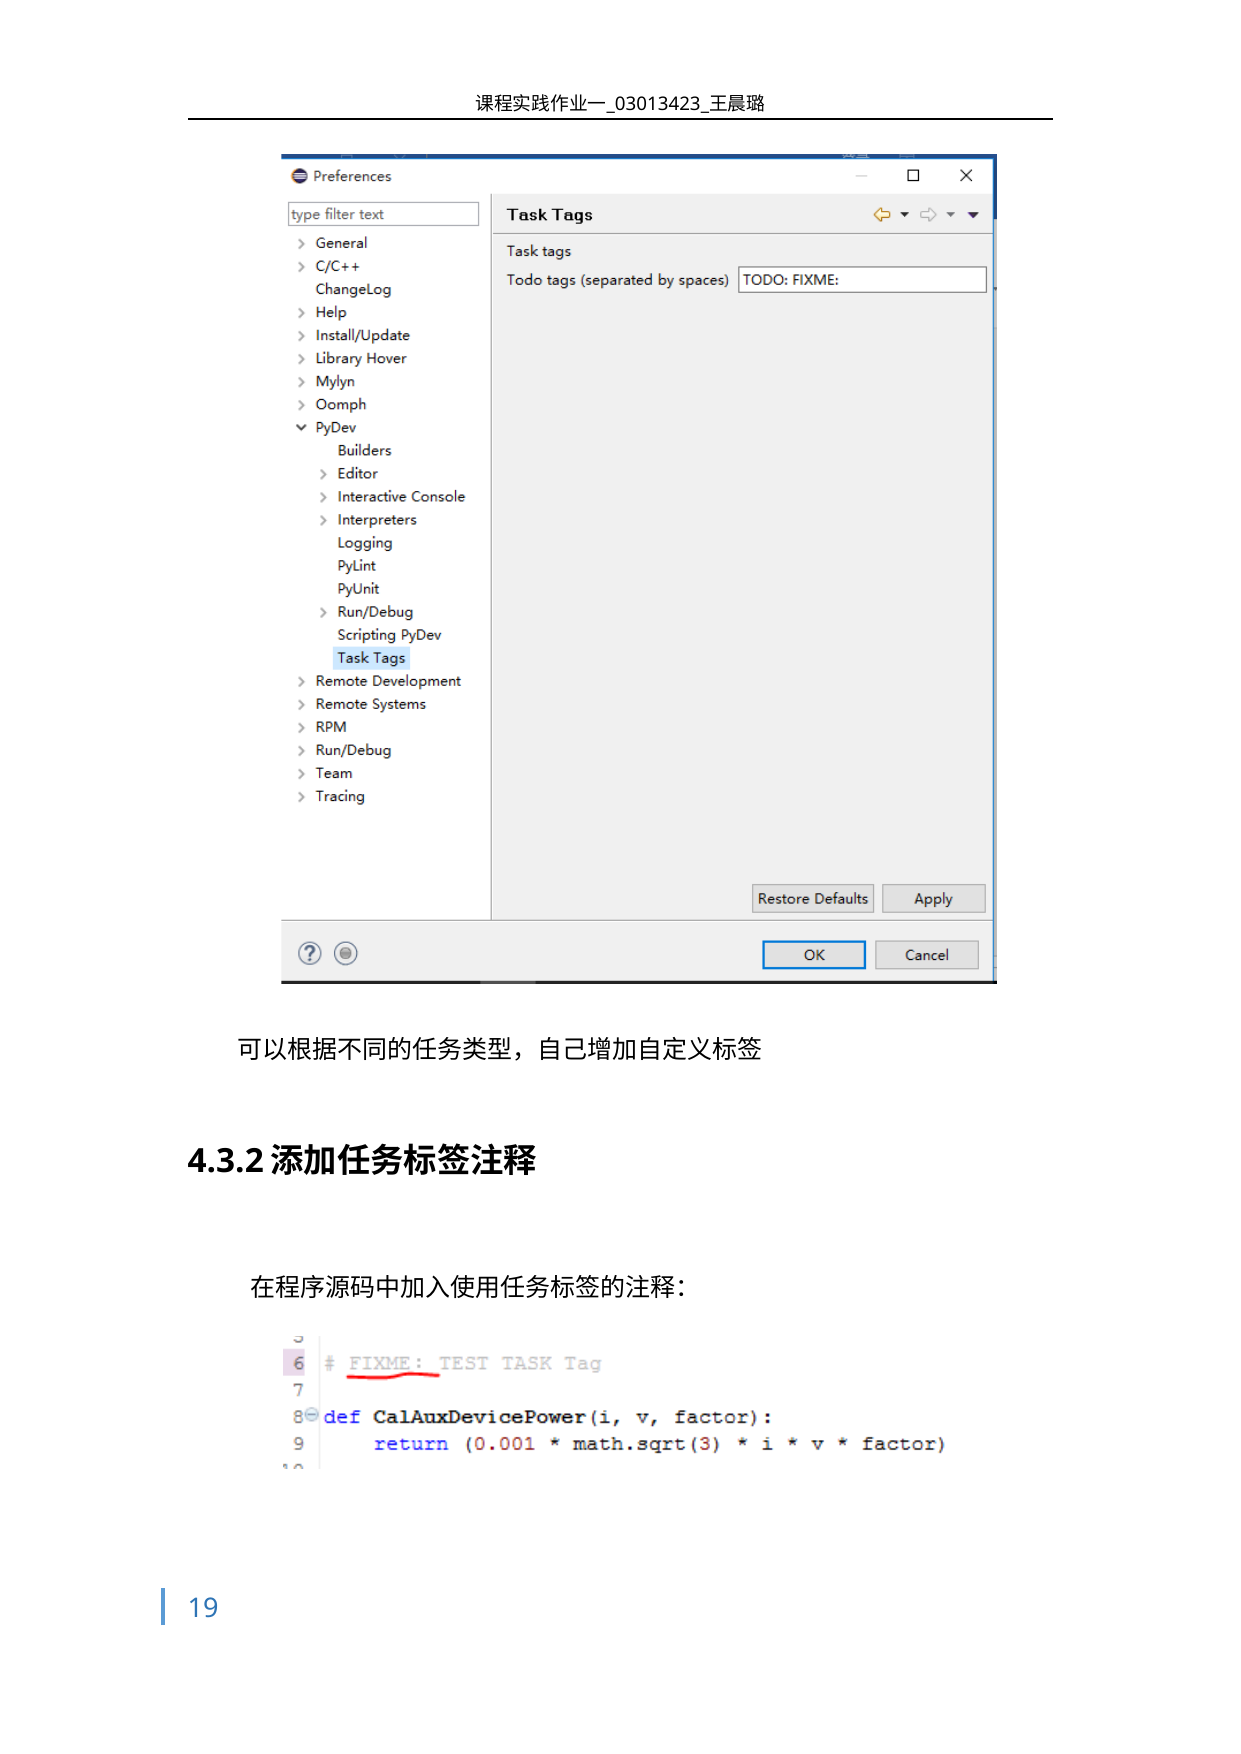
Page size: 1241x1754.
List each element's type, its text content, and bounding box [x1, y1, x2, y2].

text 可以根据不同的任务类型，自己增加自定义标签 [237, 1015, 1088, 1080]
picture [281, 154, 997, 984]
subtitle 4.3.2添加任务标签注释 [187, 1126, 1053, 1191]
picture [283, 1336, 993, 1469]
text 在程序源码中加入使用任务标签的注释： [187, 1253, 1088, 1318]
